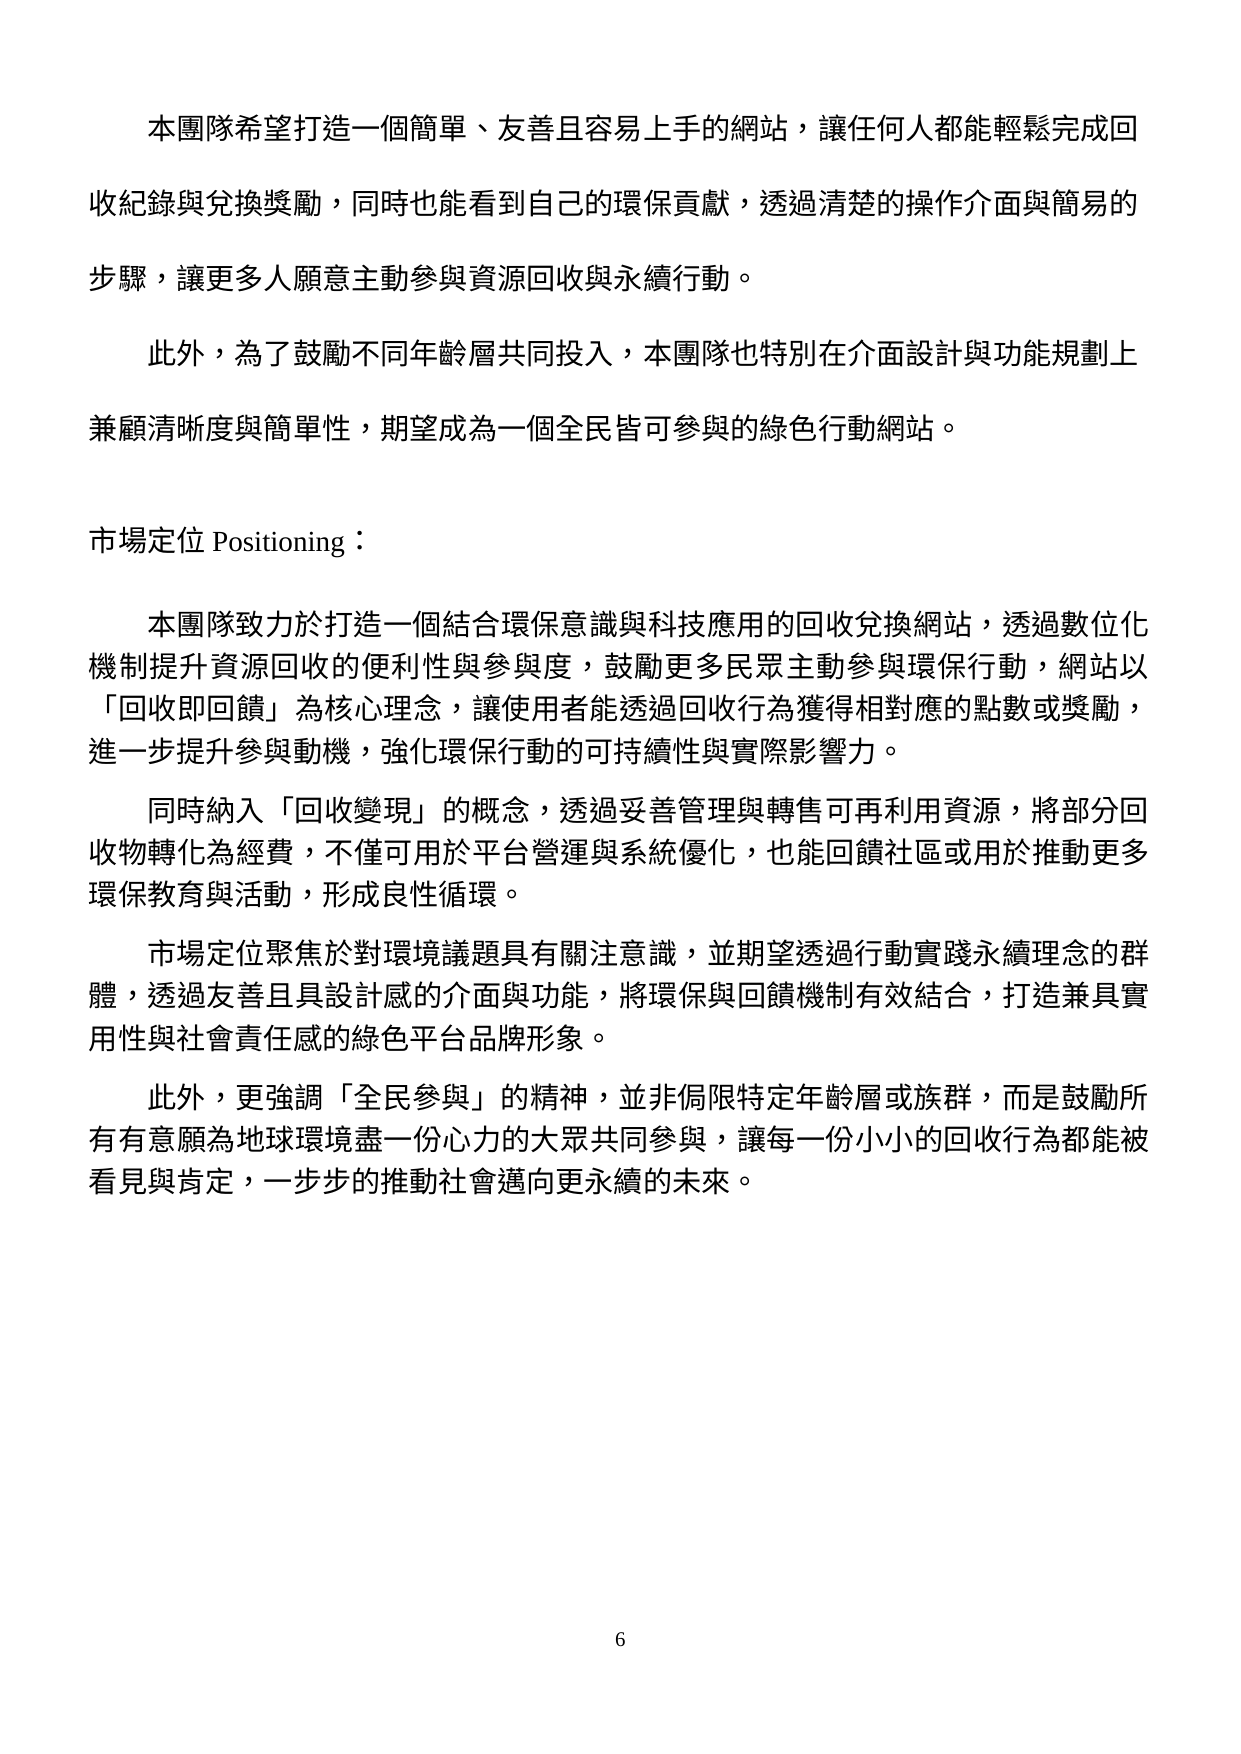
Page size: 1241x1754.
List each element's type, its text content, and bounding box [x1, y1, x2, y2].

text 同時納入「回收變現」的概念，透過妥善管理與轉售可再利用資源，將部分回收物轉化為經費，不僅可用於平台營運與系統優化，也能回饋社區或用於推動更多環保教育與活動，形成良性循環。 [89, 787, 1152, 914]
text 市場定位聚焦於對環境議題具有關注意識，並期望透過行動實踐永續理念的群體，透過友善且具設計感的介面與功能，將環保與回饋機制有效結合，打造兼具實用性與社會責任感的綠色平台品牌形象。 [89, 931, 1152, 1058]
text 本團隊致力於打造一個結合環保意識與科技應用的回收兌換網站，透過數位化機制提升資源回收的便利性與參與度，鼓勵更多民眾主動參與環保行動，網站以「回收即回饋」為核心理念，讓使用者能透過回收行為獲得相對應的點數或獎勵，進一步提升參與動機，強化環保行動的可持續性與實際影響力。 [89, 601, 1152, 771]
text 此外，為了鼓勵不同年齡層共同投入，本團隊也特別在介面設計與功能規劃上兼顧清晰度與簡單性，期望成為一個全民皆可參與的綠色行動網站。 [89, 314, 1152, 464]
text 市場定位 Positioning： [89, 501, 1152, 576]
text 此外，更強調「全民參與」的精神，並非侷限特定年齡層或族群，而是鼓勵所有有意願為地球環境盡一份心力的大眾共同參與，讓每一份小小的回收行為都能被看見與肯定，一步步的推動社會邁向更永續的未來。 [89, 1074, 1152, 1201]
text 本團隊希望打造一個簡單、友善且容易上手的網站，讓任何人都能輕鬆完成回收紀錄與兌換獎勵，同時也能看到自己的環保貢獻，透過清楚的操作介面與簡易的步驟，讓更多人願意主動參與資源回收與永續行動。 [89, 89, 1152, 314]
